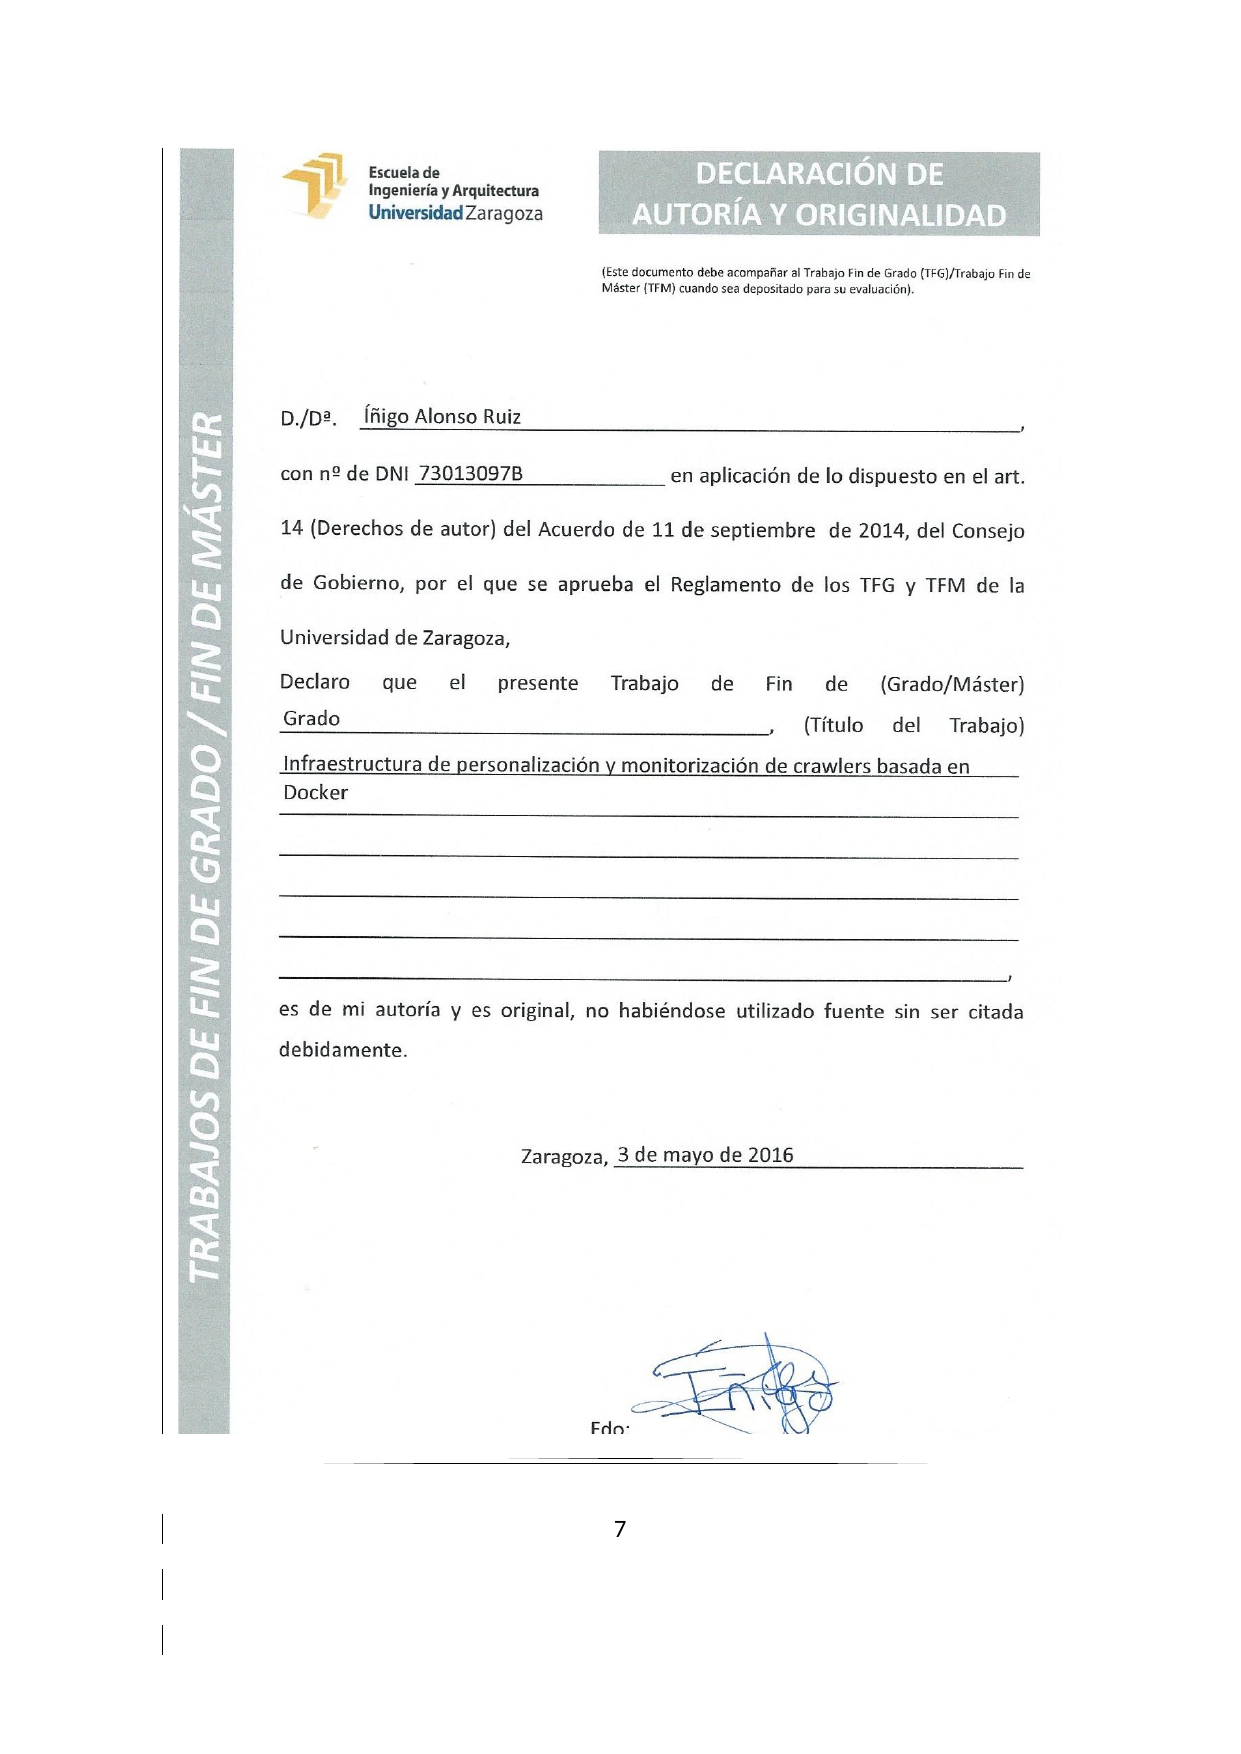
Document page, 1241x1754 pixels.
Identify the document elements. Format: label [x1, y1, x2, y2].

picture [178, 147, 1062, 1434]
